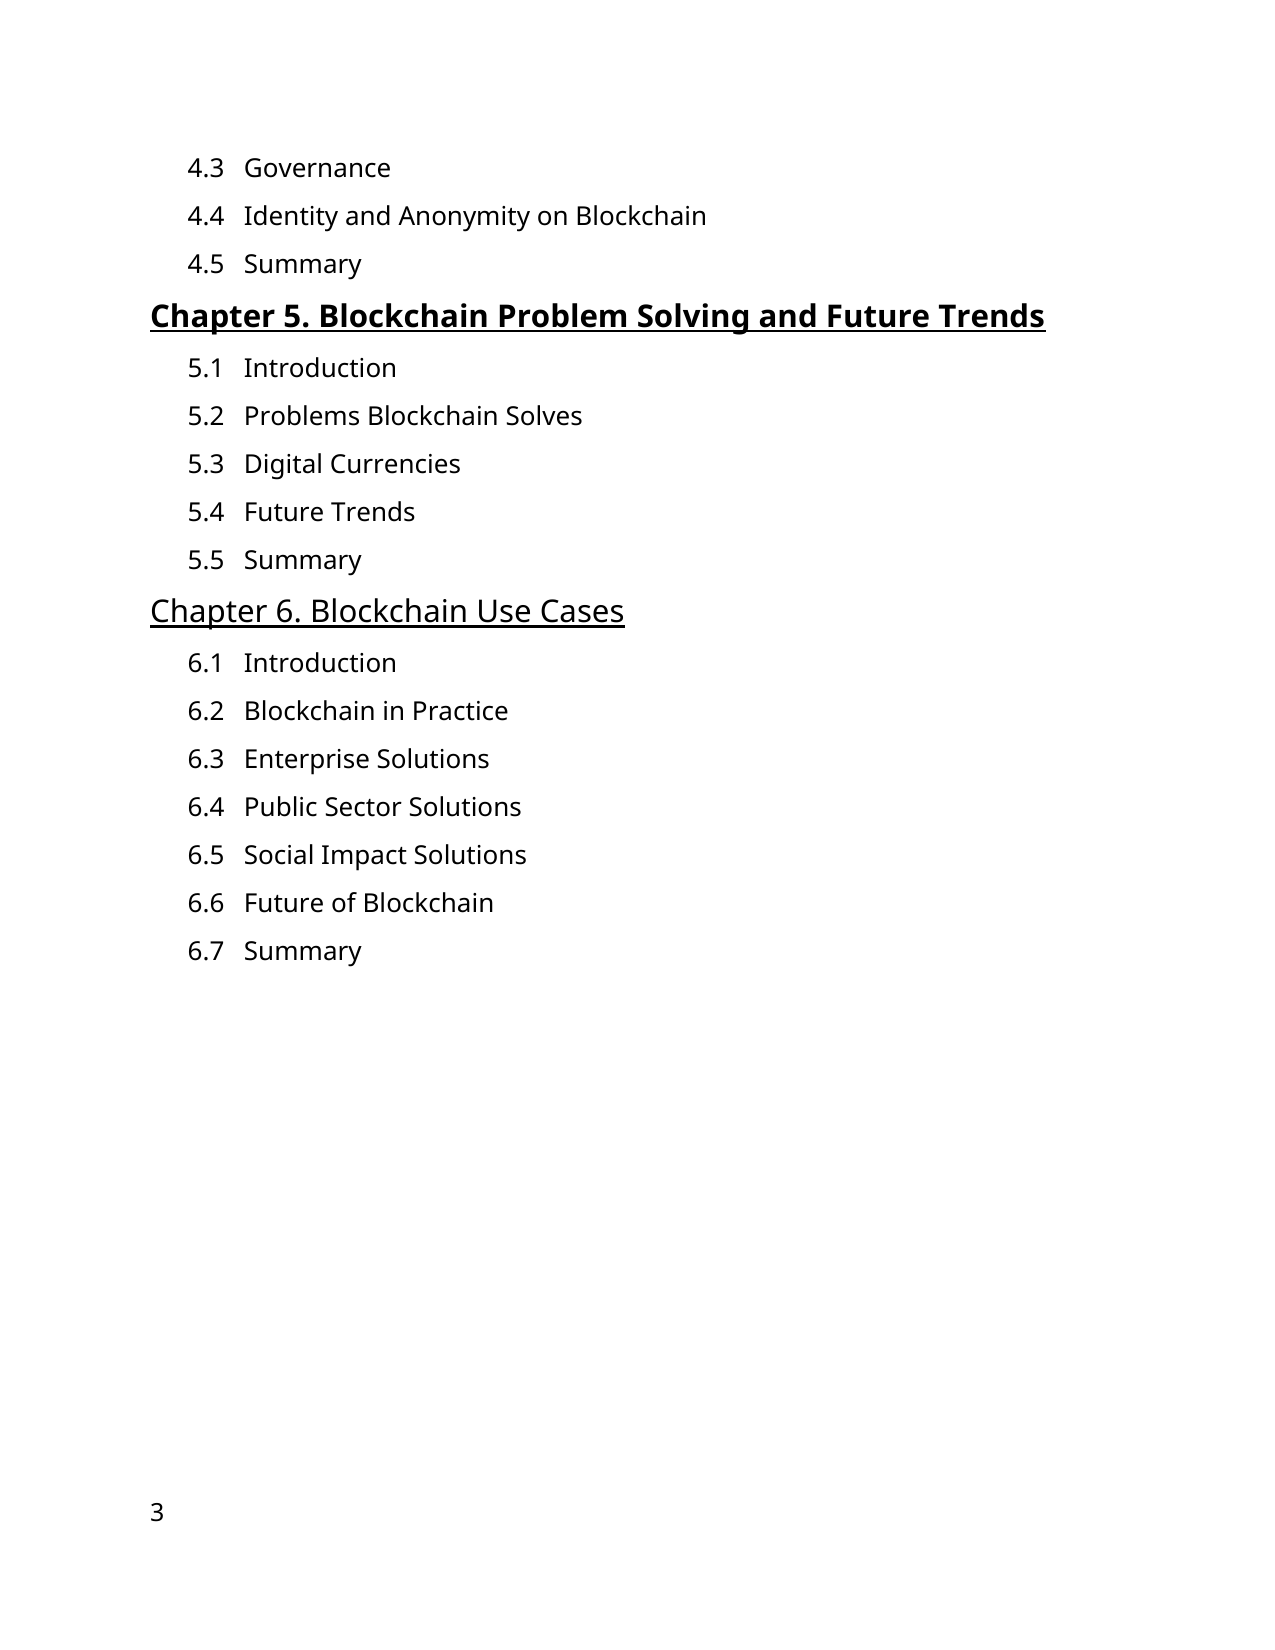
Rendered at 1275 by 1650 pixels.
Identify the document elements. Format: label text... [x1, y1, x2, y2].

list Summary [187, 246, 1125, 282]
list Social Impact Solutions [187, 836, 1125, 872]
list Introduction [187, 644, 1125, 680]
list Blockchain in Practice [187, 692, 1125, 728]
list Digital Currencies [187, 445, 1125, 481]
list Public Sector Solutions [187, 788, 1125, 824]
list Future of Blockchain [187, 884, 1125, 920]
list Summary [187, 932, 1125, 968]
subtitle Chapter 5. Blockchain Problem Solving and Future Trends [150, 294, 1125, 337]
list Governance [187, 150, 1125, 186]
list Future Trends [187, 493, 1125, 529]
list Introduction [187, 349, 1125, 385]
list Enterprise Solutions [187, 740, 1125, 776]
list Problems Blockchain Solves [187, 397, 1125, 433]
list Summary [187, 541, 1125, 577]
subtitle Chapter 6. Blockchain Use Cases [150, 589, 1125, 632]
list Identity and Anonymity on Blockchain [187, 198, 1125, 233]
